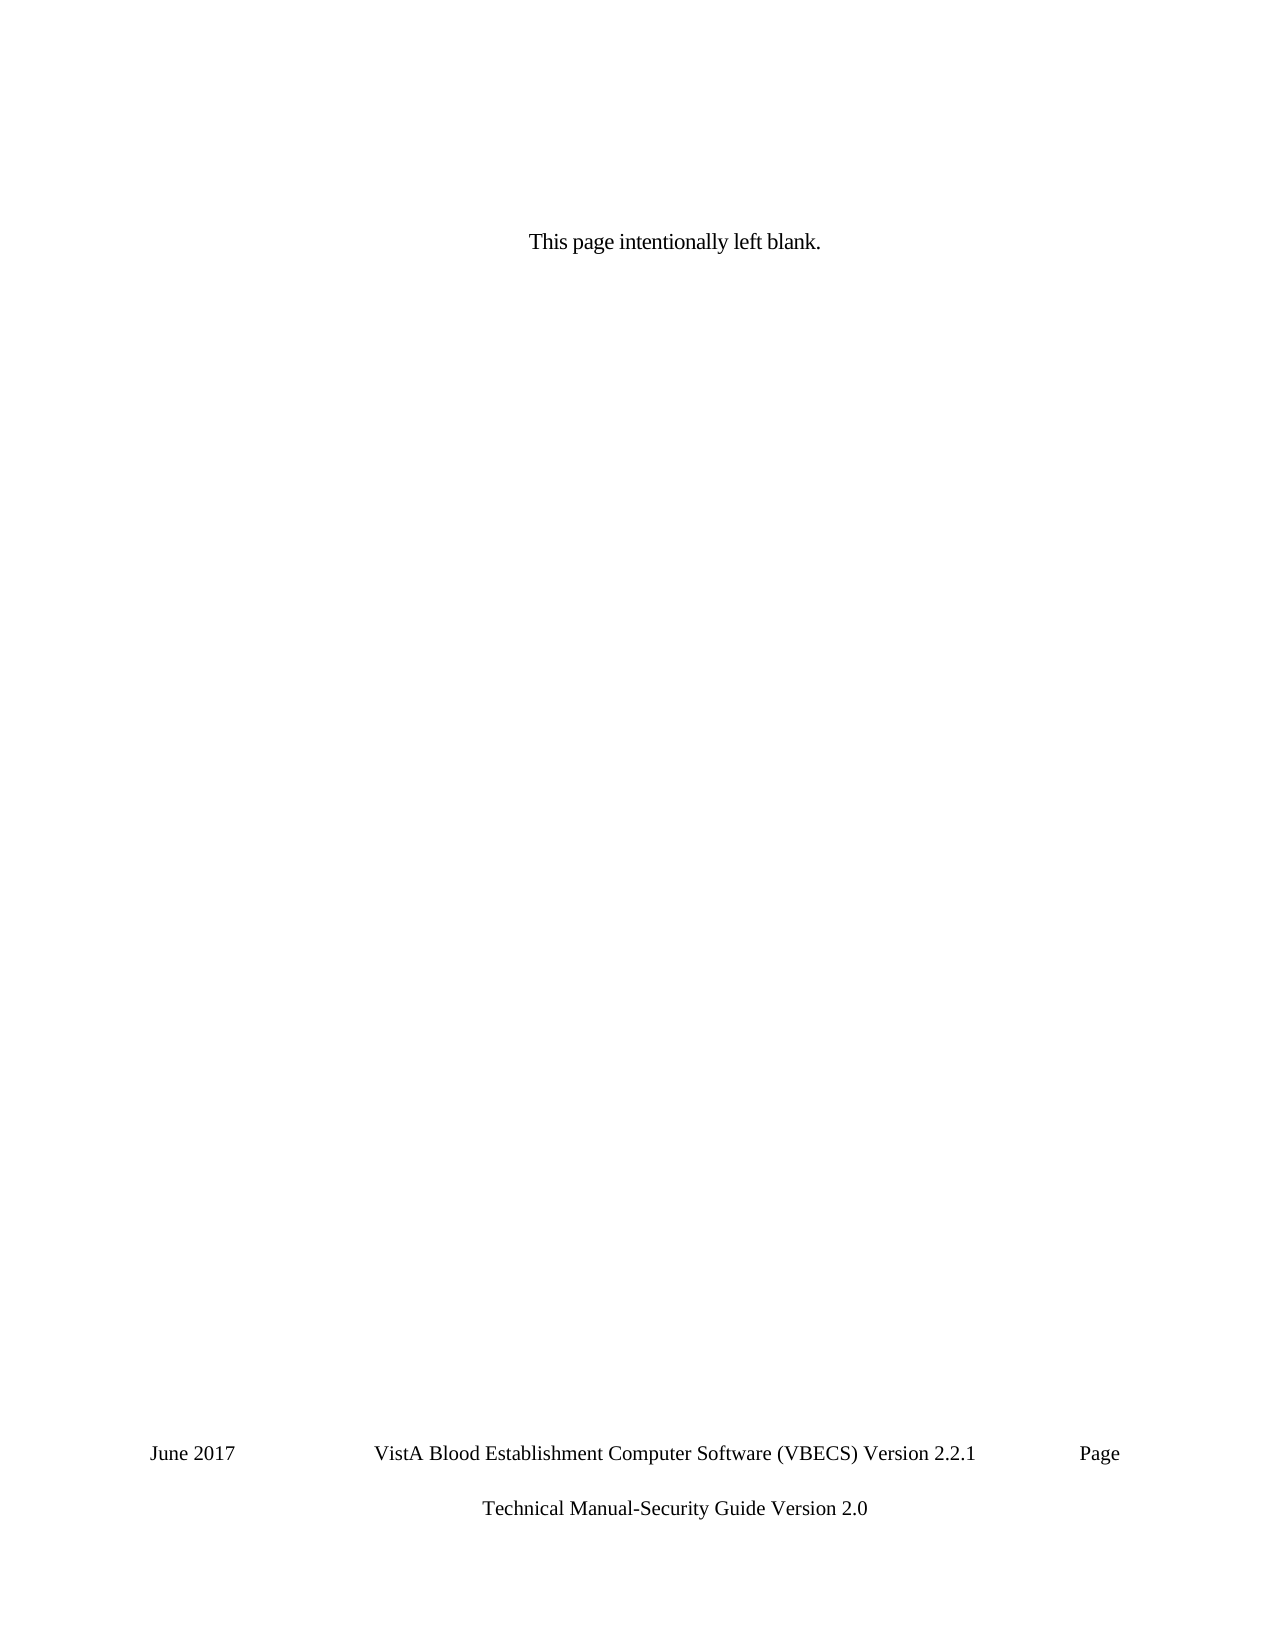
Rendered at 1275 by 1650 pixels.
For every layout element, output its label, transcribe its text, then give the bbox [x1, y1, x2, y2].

list This page intentionally left blank. [225, 228, 1125, 254]
